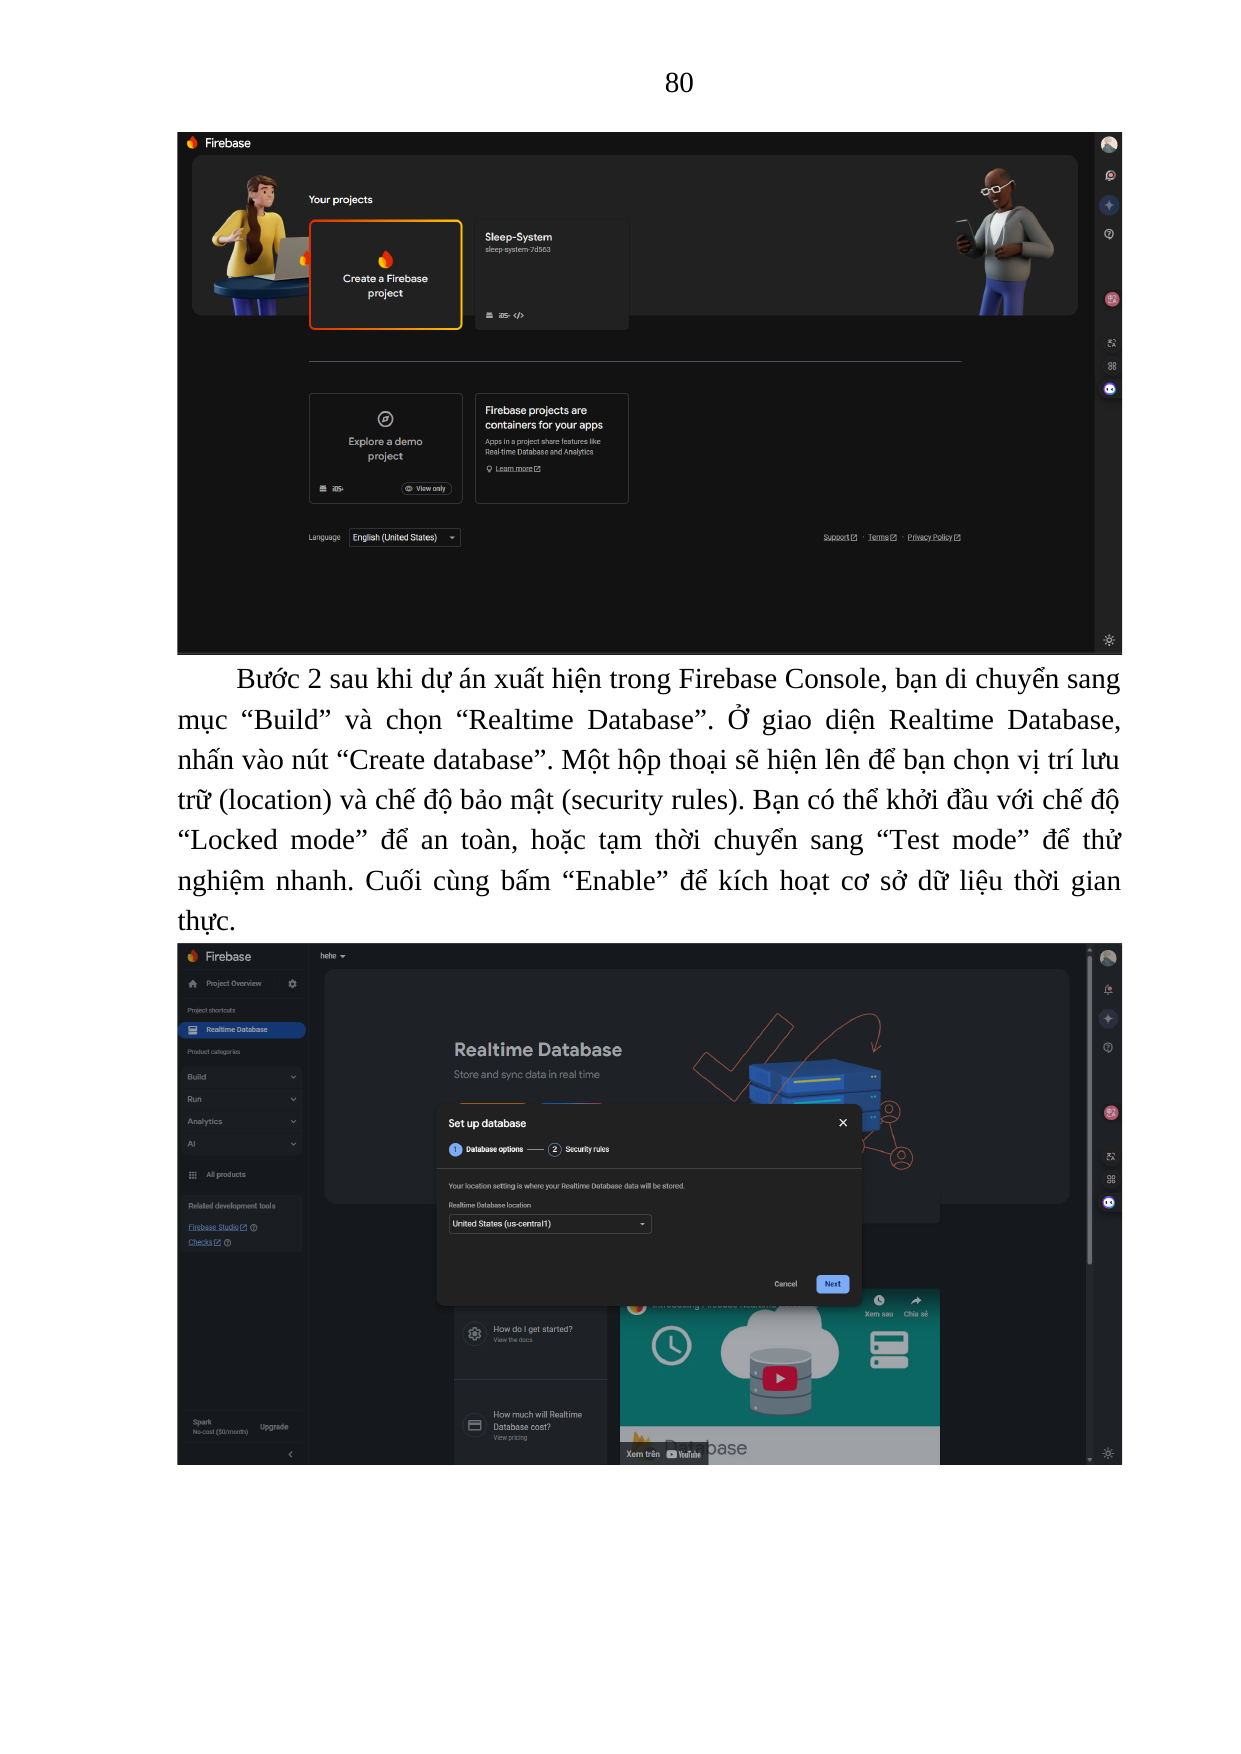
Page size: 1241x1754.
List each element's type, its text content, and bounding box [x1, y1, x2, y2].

picture [177, 943, 1123, 1465]
picture [177, 132, 1123, 655]
text Bước 2 sau khi dự án xuất hiện trong Firebase Console, bạn di chuyển sang mục “Build” và chọn “Realtime Database”. Ở giao diện Realtime Database, nhấn vào nút “Create database”. Một hộp thoại sẽ hiện lên để bạn chọn vị trí lưu trữ (location) và chế độ bảo mật (security rules). Bạn có thể khởi đầu với chế độ “Locked mode” để an toàn, hoặc tạm thời chuyển sang “Test mode” để thử nghiệm nhanh. Cuối cùng bấm “Enable” để kích hoạt cơ sở dữ liệu thời gian thực. [177, 662, 1122, 936]
